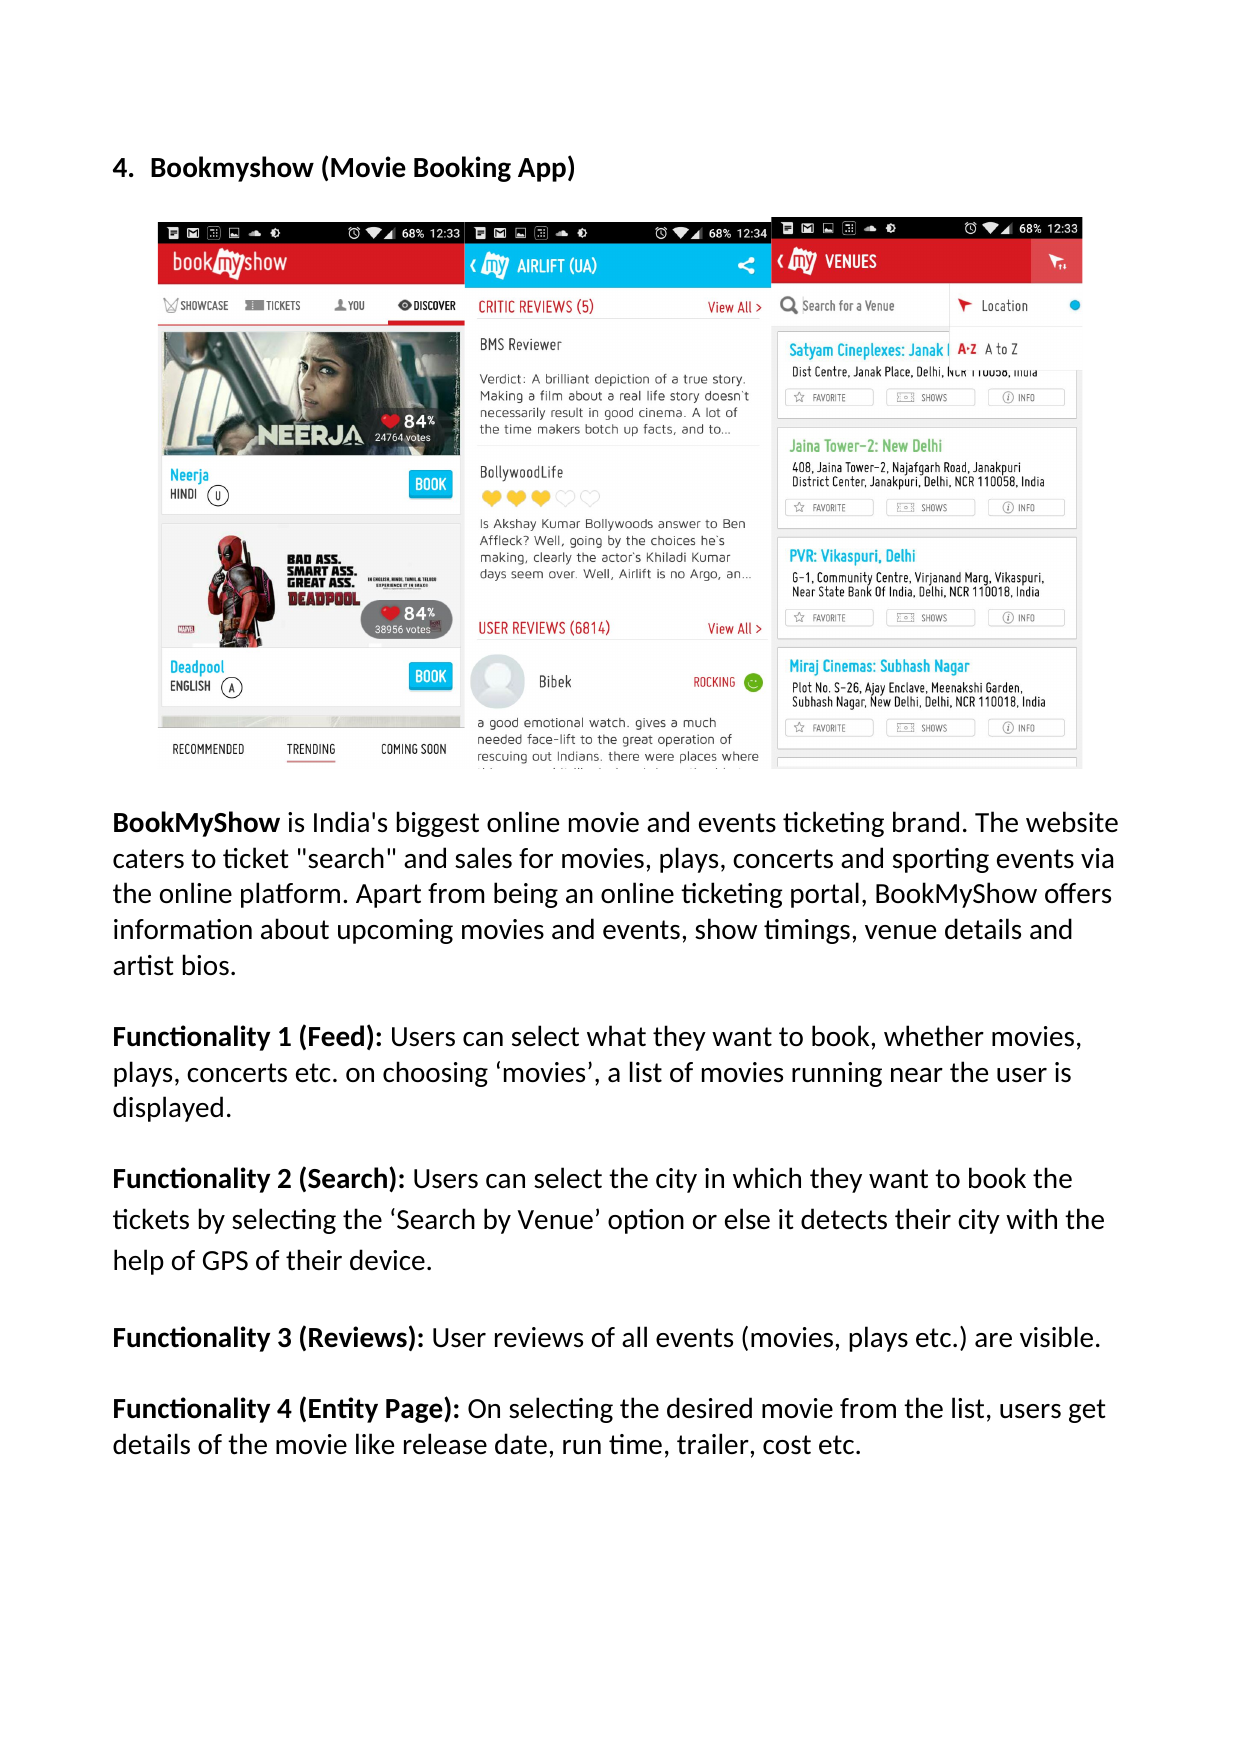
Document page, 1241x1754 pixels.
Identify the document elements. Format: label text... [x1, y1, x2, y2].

list Bookmyshow (Movie Booking App) [112, 150, 1128, 184]
text BookMyShow is India's biggest online movie and events ticketing brand. The website caters to ticket "search" and sales for movies, plays, concerts and sporting events via the online platform. Apart from being an online ticketing portal, BookMyShow offers information about upcoming movies and events, show timings, venue details and artist bios. [112, 804, 1128, 982]
text Functionality 2 (Search): Users can select the city in which they want to book the tickets by selecting the ‘Search by Venue’ option or else it detects their city with the help of GPS of their device. [112, 1161, 1128, 1278]
picture [157, 217, 1083, 769]
text Functionality 3 (Reviews): User reviews of all events (movies, plays etc.) are visible. [112, 1319, 1128, 1354]
text Functionality 1 (Feed): Users can select what they want to book, whether movies, plays, concerts etc. on choosing ‘movies’, a list of movies running near the user is displayed. [112, 1018, 1128, 1125]
text Functionality 4 (Entity Page): On selecting the desired movie from the list, users get details of the movie like release date, run time, trailer, cost etc. [112, 1354, 1128, 1461]
